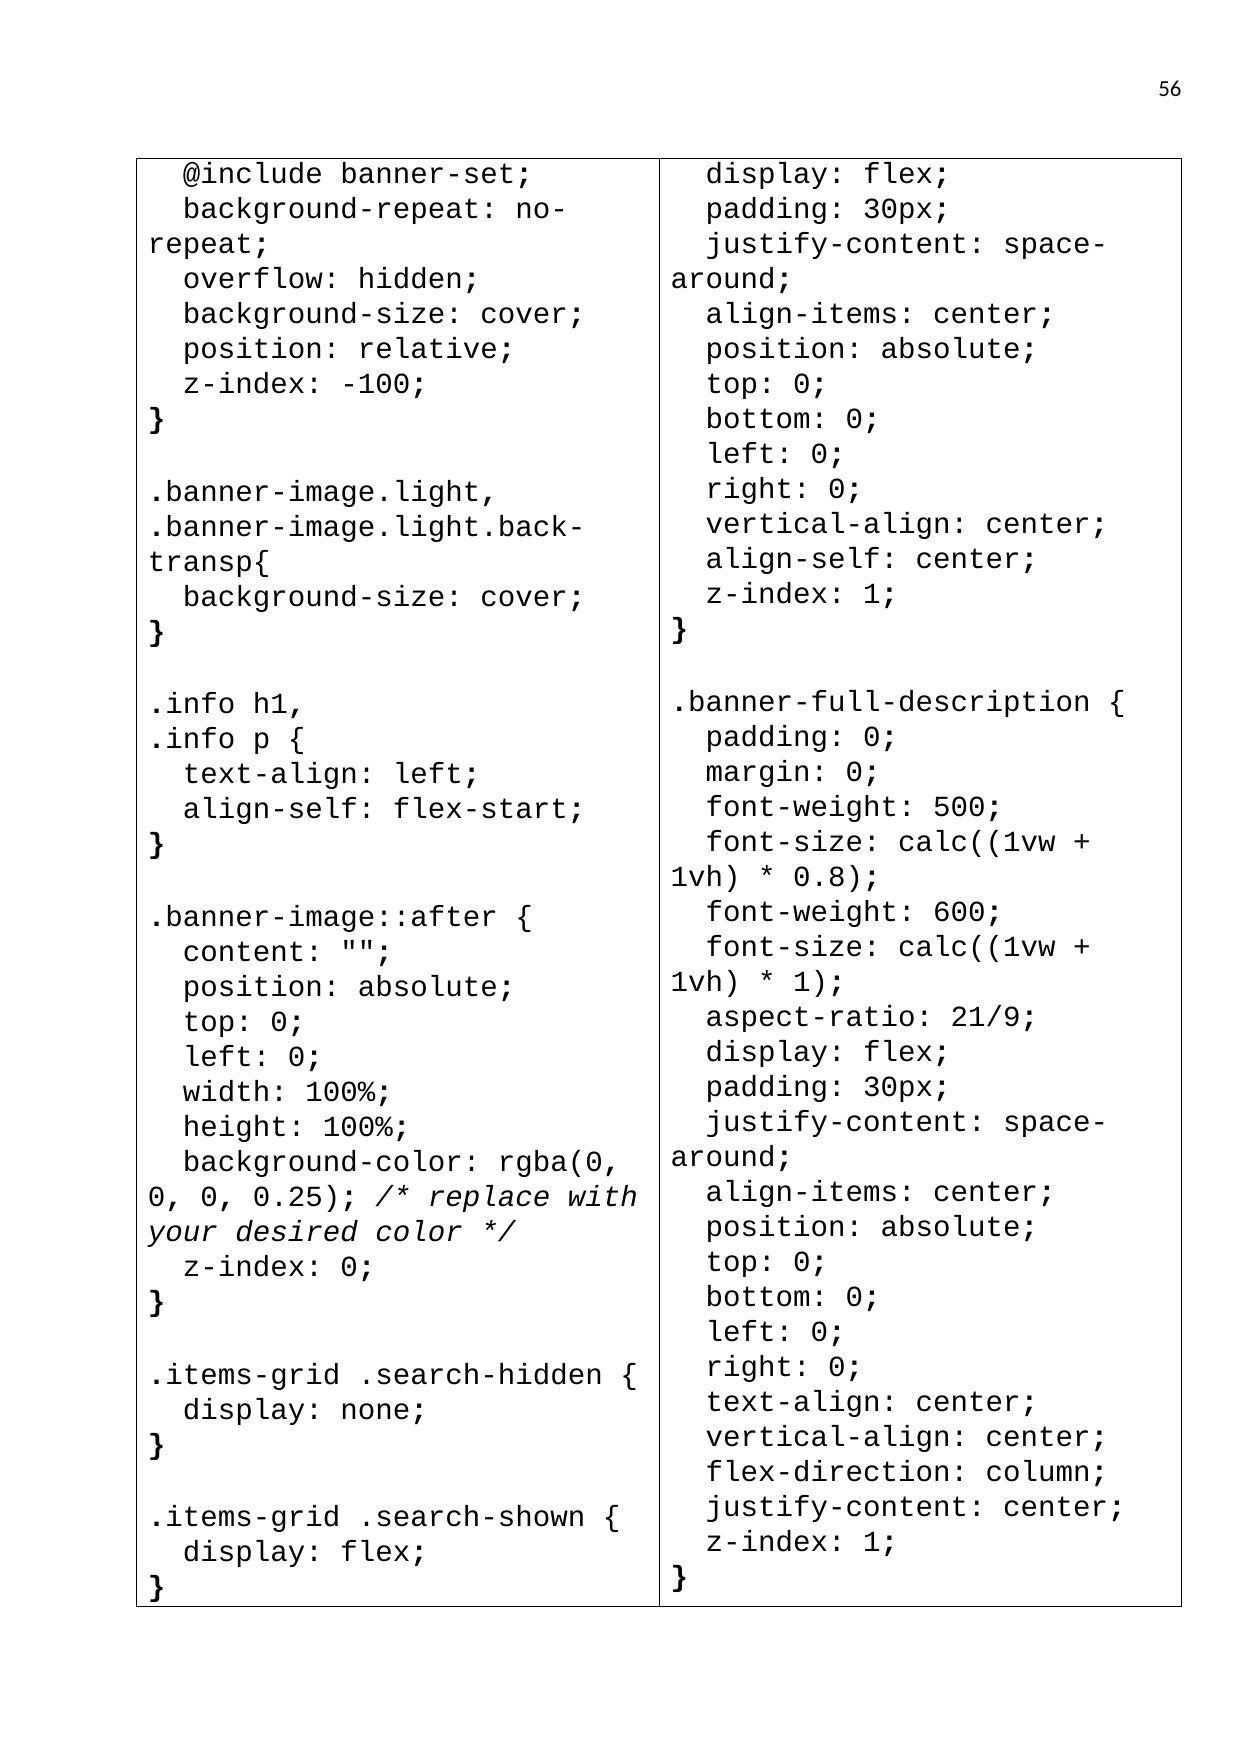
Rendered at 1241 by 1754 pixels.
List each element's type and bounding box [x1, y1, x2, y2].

table_header [137, 159, 659, 1606]
table_header [660, 159, 1181, 1606]
